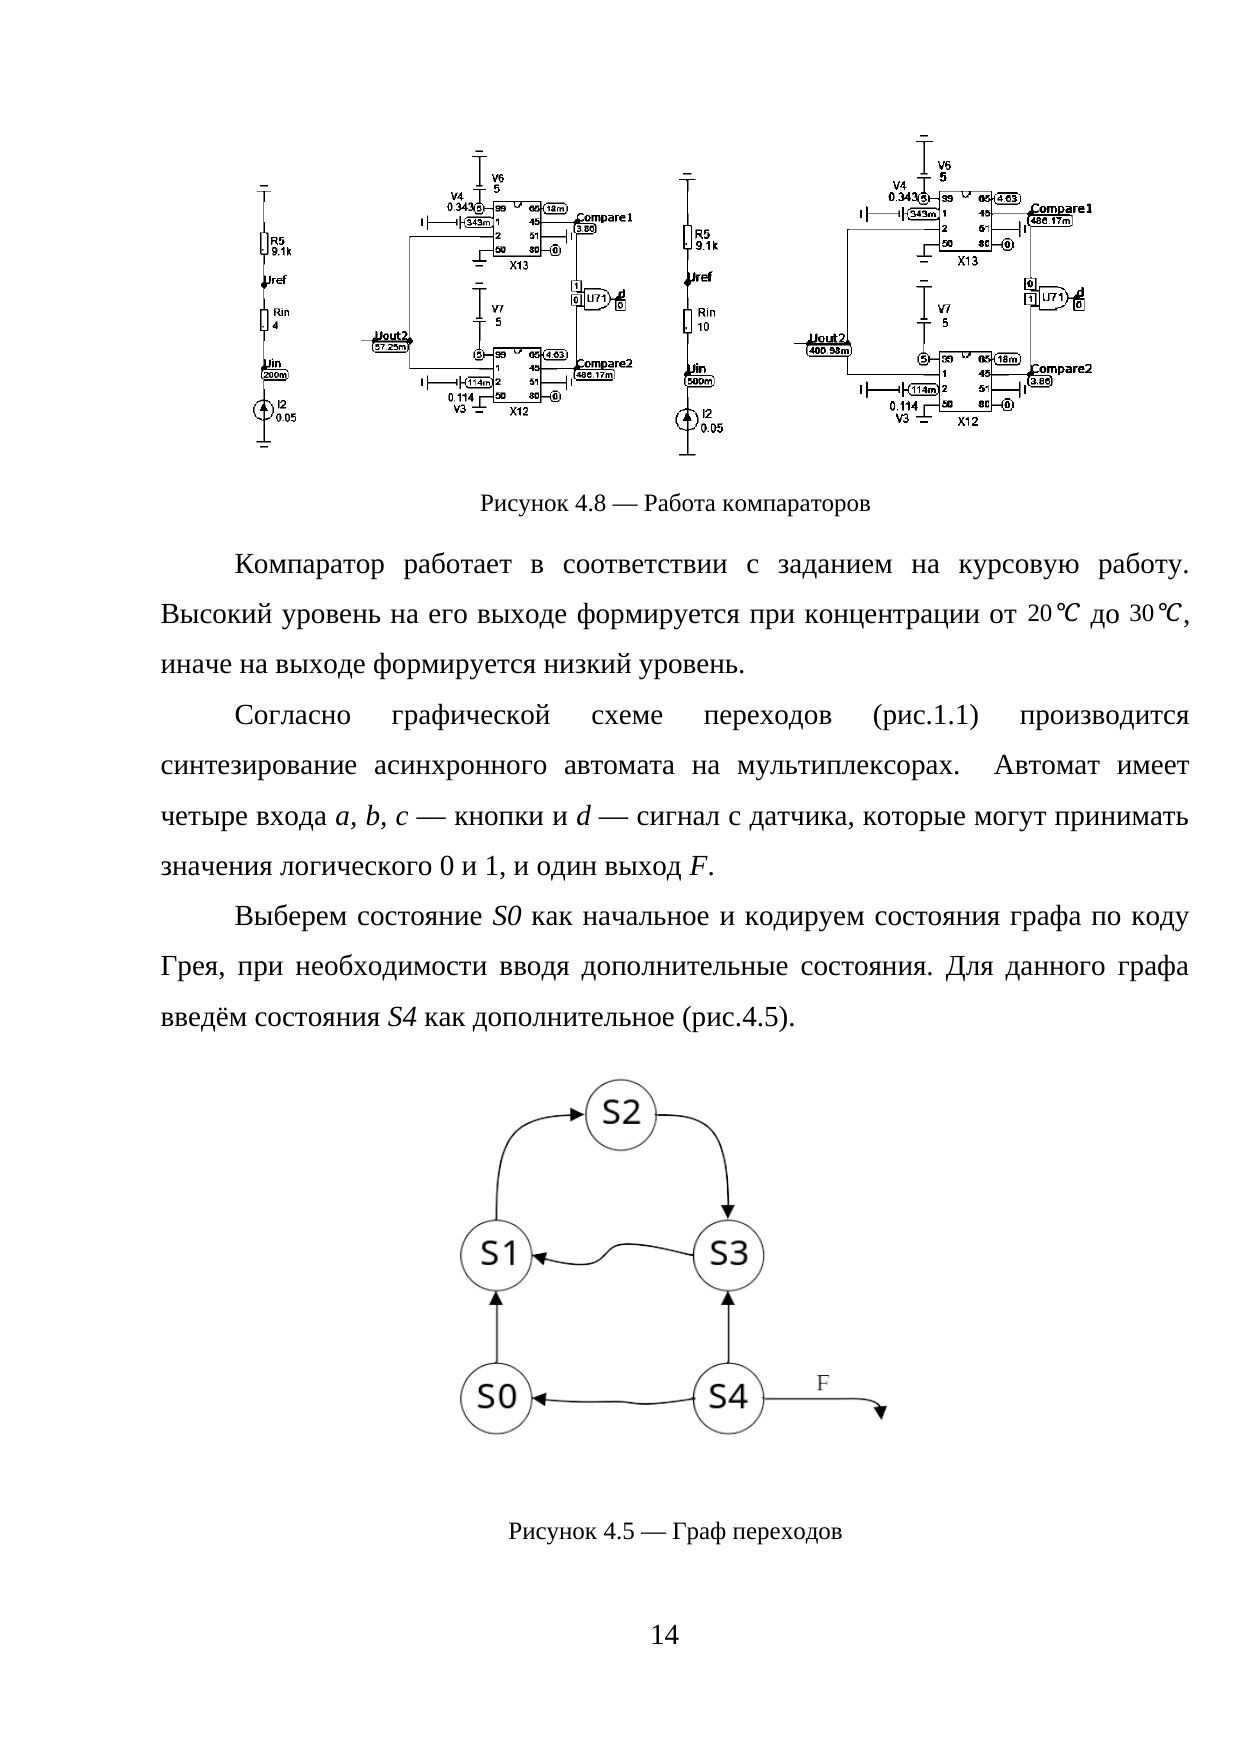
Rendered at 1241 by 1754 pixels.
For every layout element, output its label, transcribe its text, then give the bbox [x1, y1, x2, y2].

text Рисунок 4.5 ― Граф переходов [160, 1516, 1190, 1545]
text Компаратор работает в соответствии с заданием на курсовую работу. Высокий уровень на его выходе формируется при концентрации от до , иначе на выходе формируется низкий уровень. [160, 546, 1190, 680]
text Выберем состояние S0 как начальное и кодируем состояния графа по коду Грея, при необходимости вводя дополнительные состояния. Для данного графа введём состояния S4 как дополнительное (рис.4.5). [160, 898, 1190, 1032]
text Согласно графической схеме переходов (рис.1.1) производится синтезирование асинхронного автомата на мультиплексорах. Автомат имеет четыре входа a, b, c –– кнопки и d –– сигнал с датчика, которые могут принимать значения логического 0 и 1, и один выход F. [160, 697, 1190, 881]
